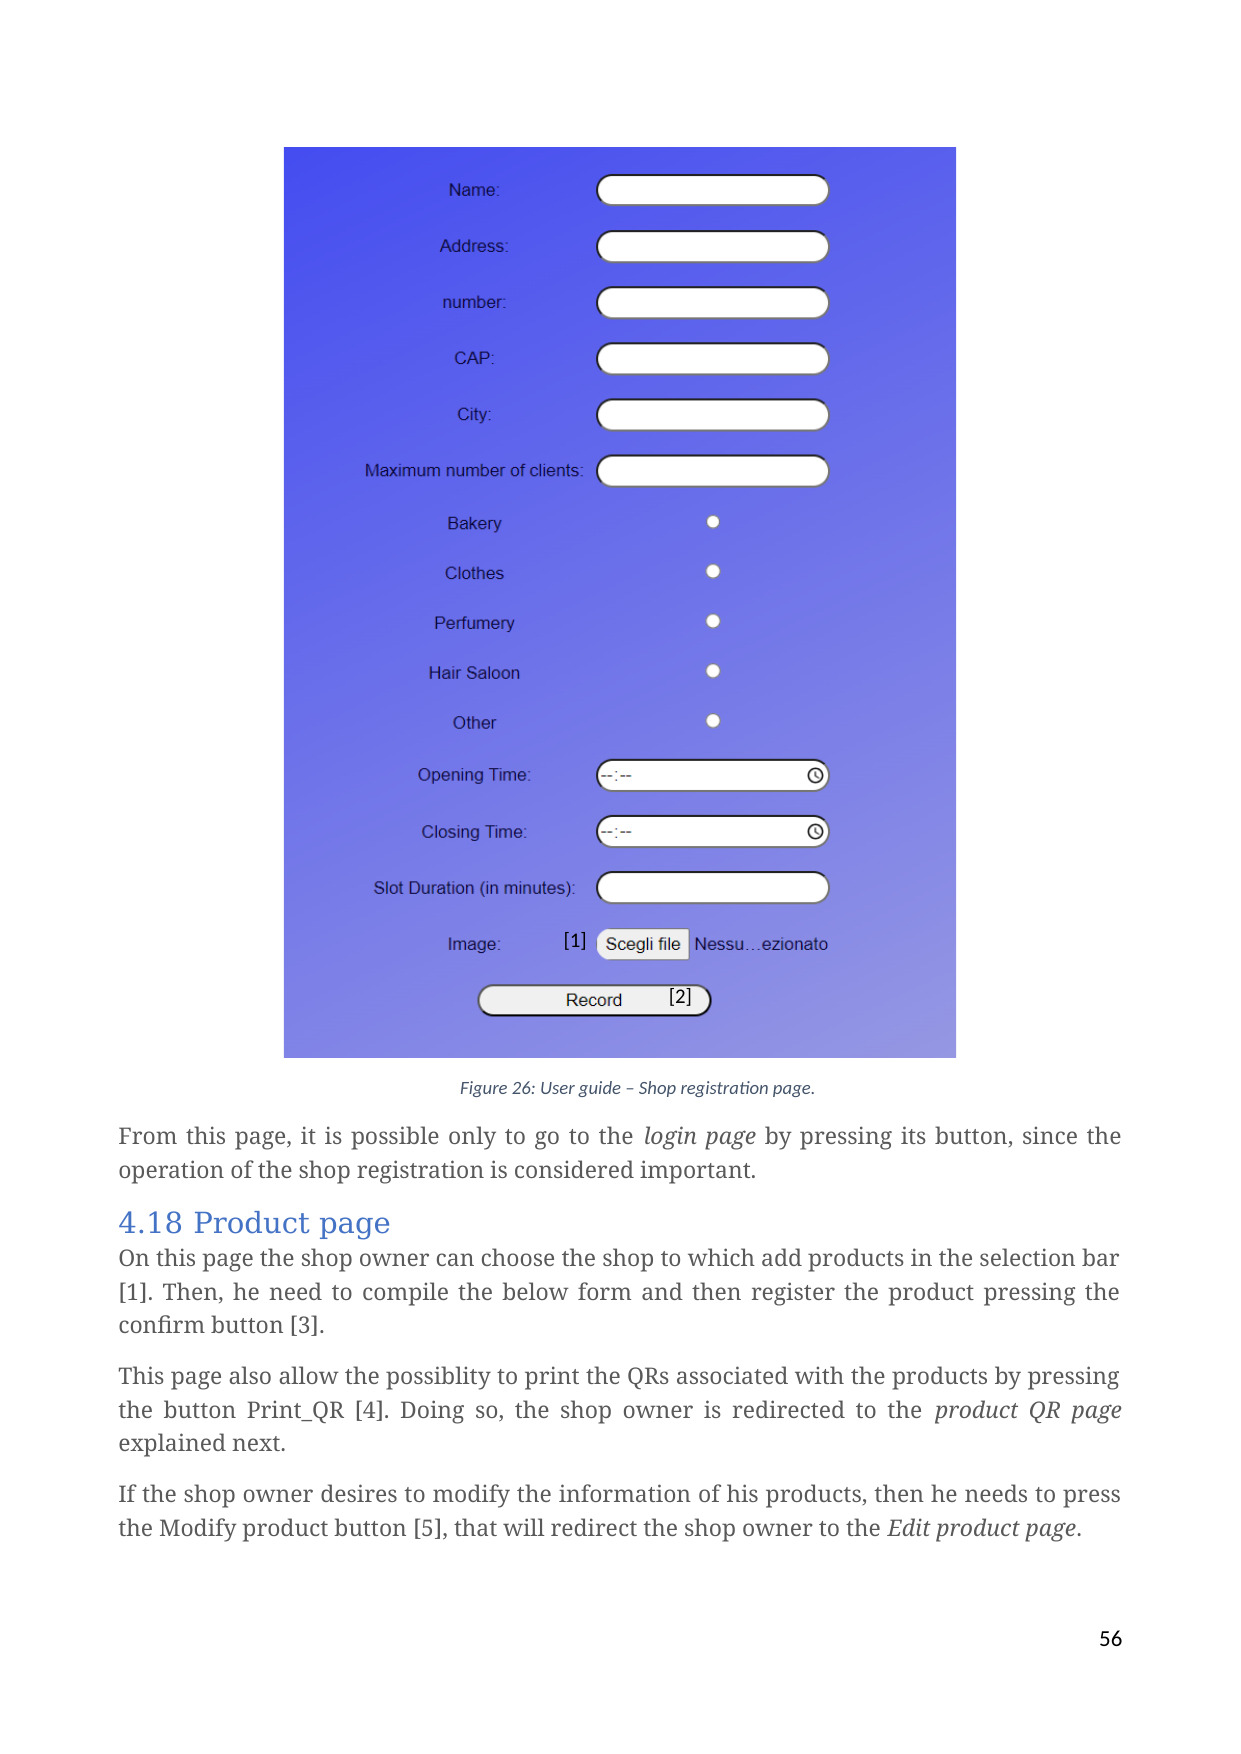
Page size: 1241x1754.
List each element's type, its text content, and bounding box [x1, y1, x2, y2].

subtitle Product page [118, 1204, 1122, 1239]
text This page also allow the possiblity to print the QRs associated with the products by pressing the button Print_QR [4]. Doing so, the shop owner is redirected to the product QR page explained next. [118, 1360, 1122, 1459]
picture [283, 147, 957, 1058]
text If the shop owner desires to modify the information of his products, then he needs to press the Modify product button [5], that will redirect the shop owner to the Edit product page. [118, 1478, 1122, 1543]
text From this page, it is possible only to go to the login page by pressing its button, since the operation of the shop registration is considered important. [118, 1120, 1122, 1185]
text Figure 26: User guide – Shop registration page. [156, 1076, 1122, 1099]
text On this page the shop owner can choose the shop to which add products in the selection bar [1]. Then, he need to compile the below form and then register the product pressing the confirm button [3]. [118, 1242, 1122, 1341]
